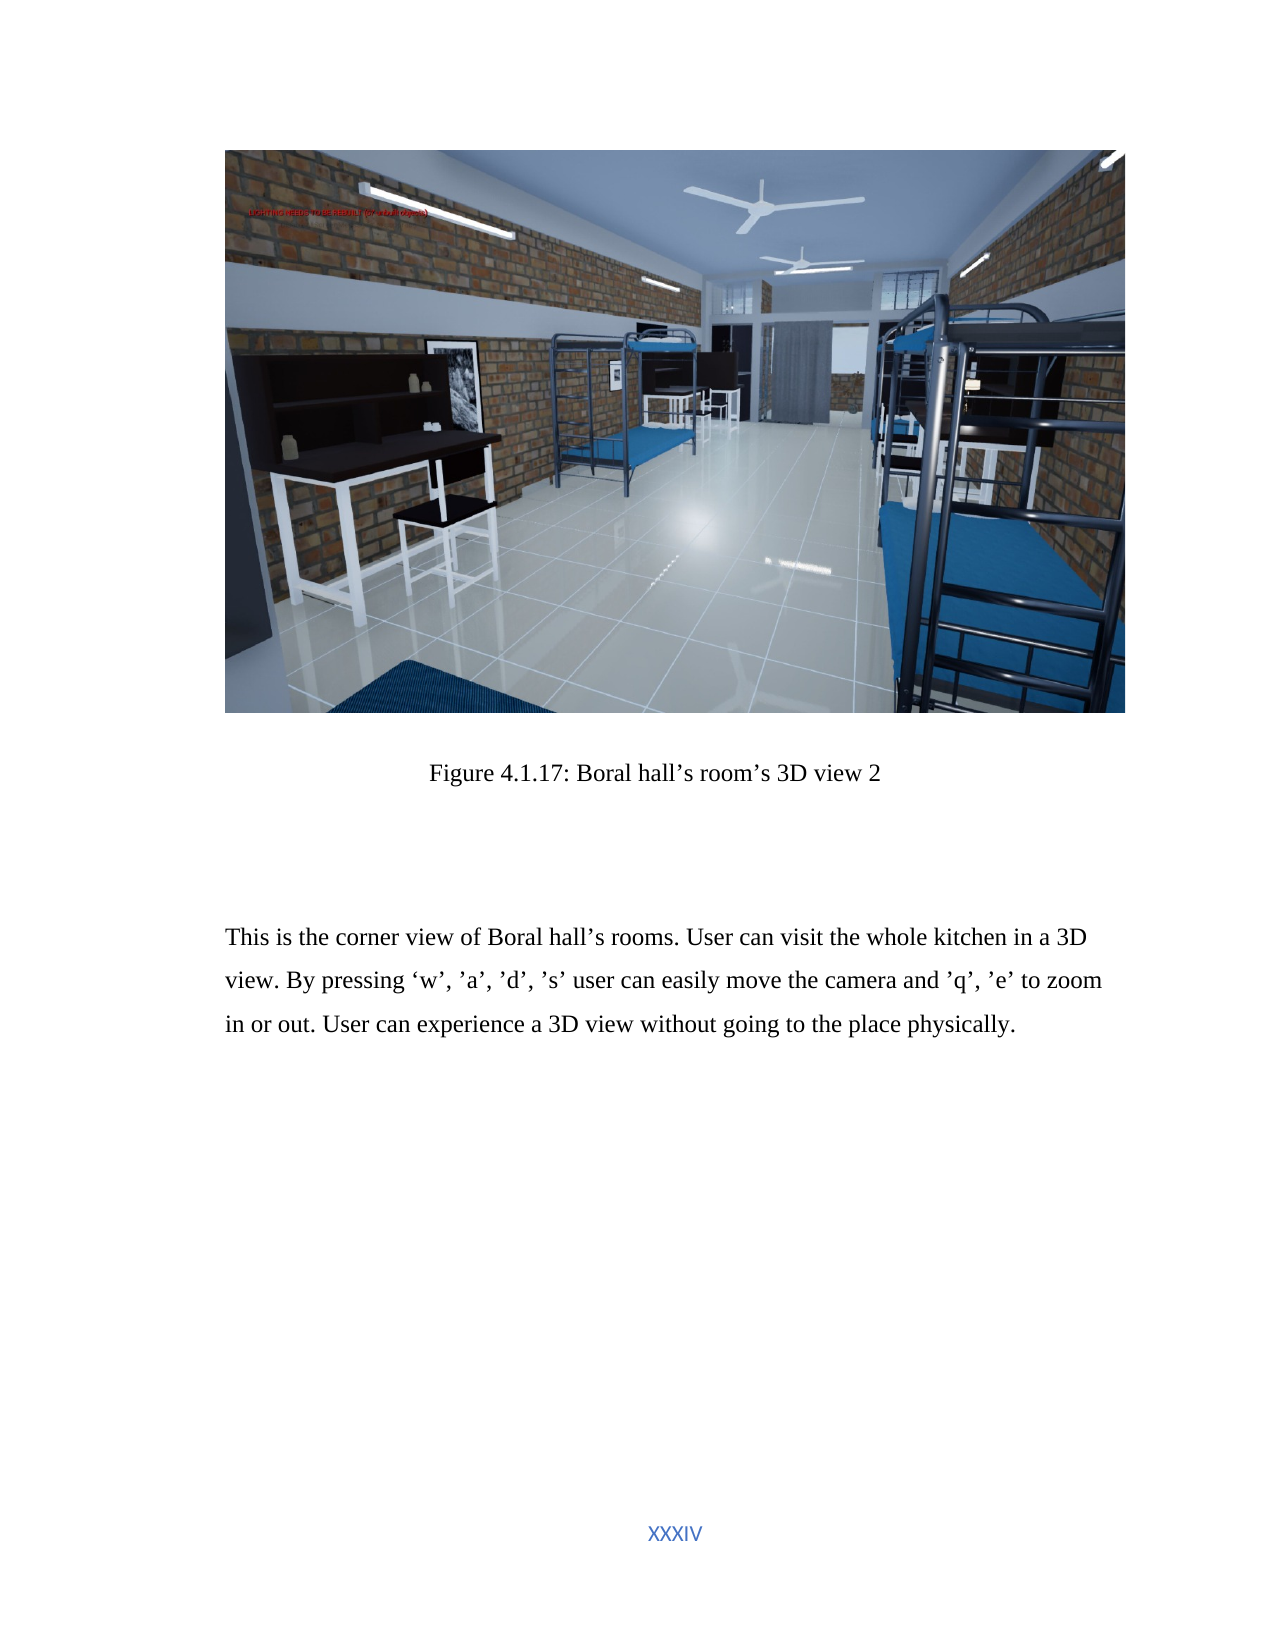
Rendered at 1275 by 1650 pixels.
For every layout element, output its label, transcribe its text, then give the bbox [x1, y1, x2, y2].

picture [225, 150, 1125, 713]
text This is the corner view of Boral hall’s rooms. User can visit the whole kitchen in a 3D view. By pressing ‘w’, ’a’, ’d’, ’s’ user can easily move the camera and ’q’, ’e’ to zoom in or out. User can experience a 3D view without going to the place physically. [225, 922, 1125, 1037]
